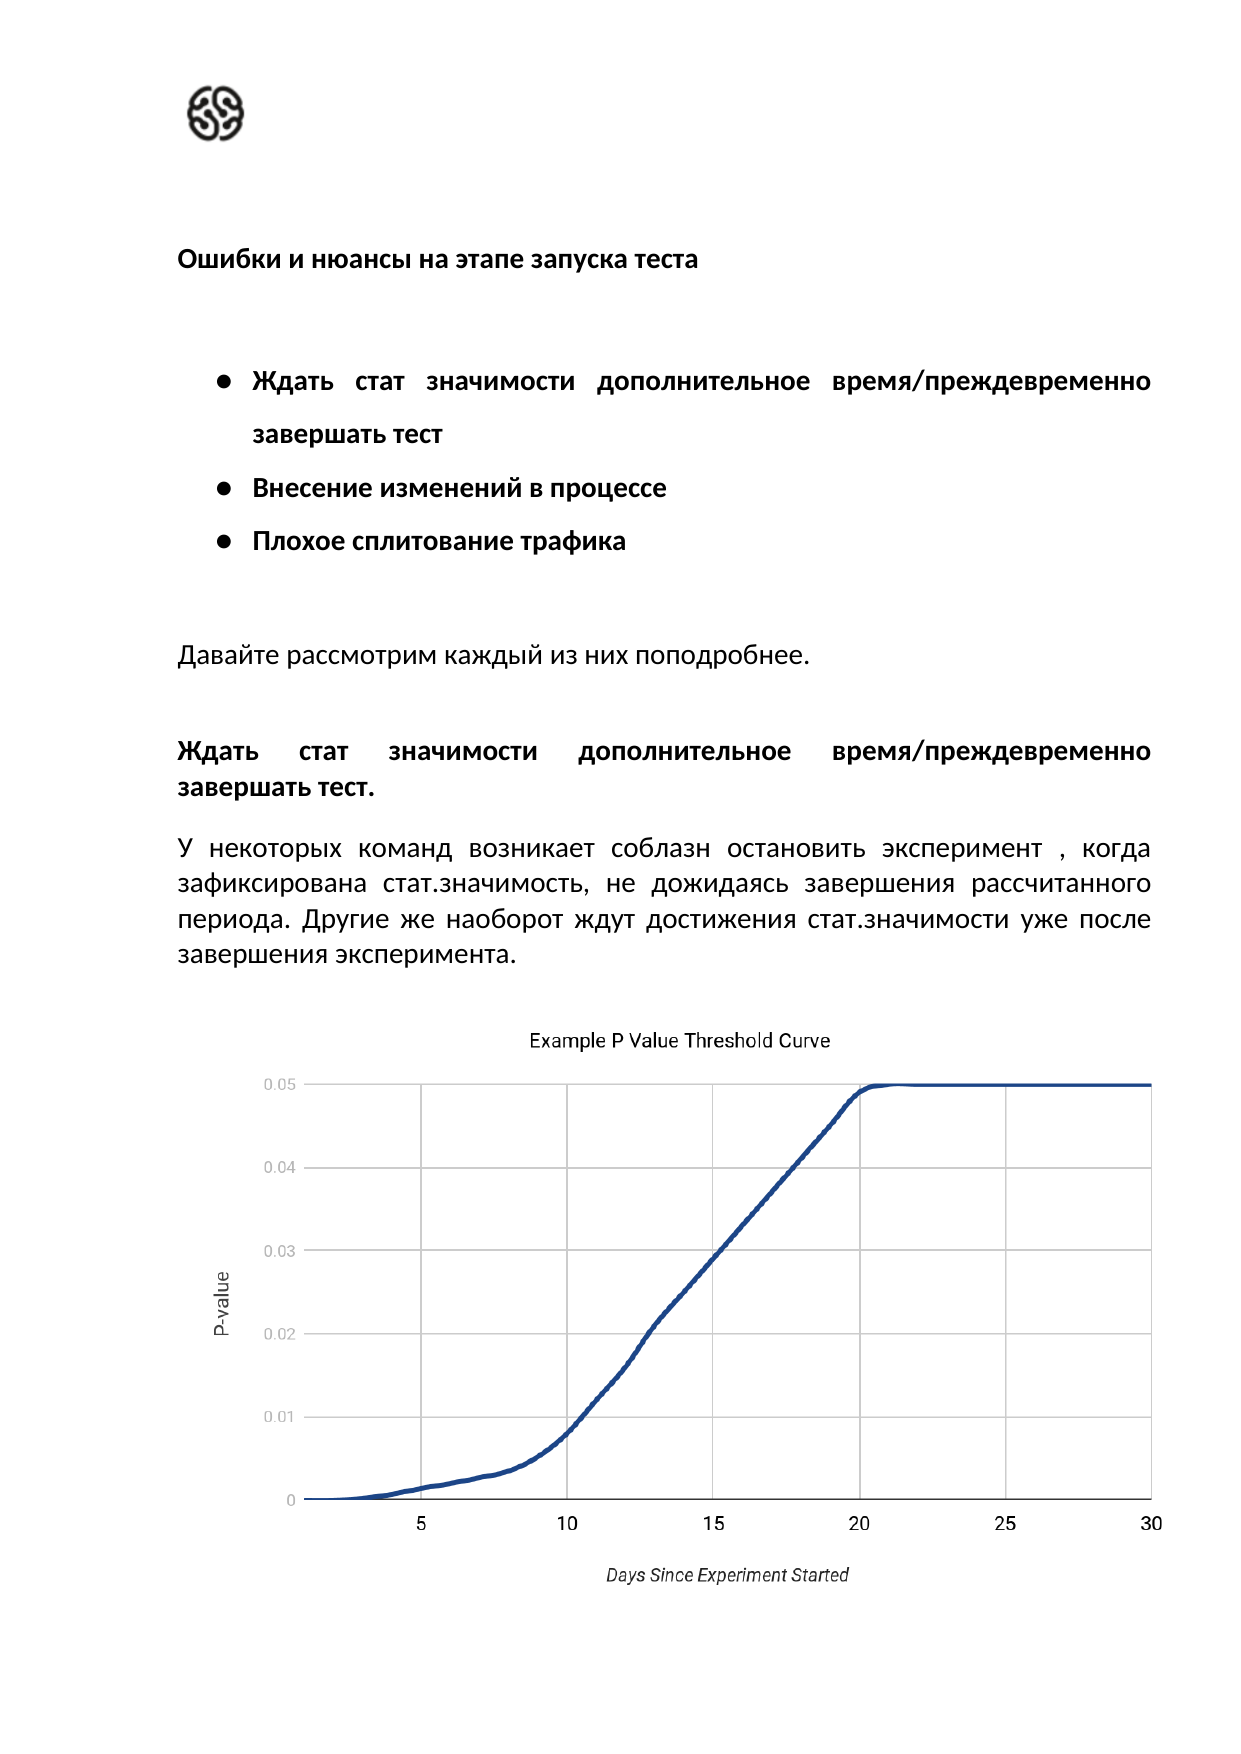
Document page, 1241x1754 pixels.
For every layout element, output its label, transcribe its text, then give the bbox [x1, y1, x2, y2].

list Внесение изменений в процессе [215, 469, 1152, 504]
list Ждать стат значимости дополнительное время/преждевременно завершать тест [215, 362, 1152, 451]
subtitle Ошибки и нюансы на этапе запуска теста [177, 241, 1152, 276]
picture [177, 996, 1182, 1617]
text Давайте рассмотрим каждый из них поподробнее. [177, 636, 1152, 672]
text У некоторых команд возникает соблазн остановить эксперимент , когда зафиксирована стат.значимость, не дожидаясь завершения рассчитанного периода. Другие же наоборот ждут достижения стат.значимости уже после завершения эксперимента. [177, 829, 1152, 971]
picture [177, 73, 248, 155]
list Плохое сплитование трафика [215, 522, 1152, 558]
subtitle Ждать стат значимости дополнительное время/преждевременно завершать тест. [177, 732, 1152, 804]
